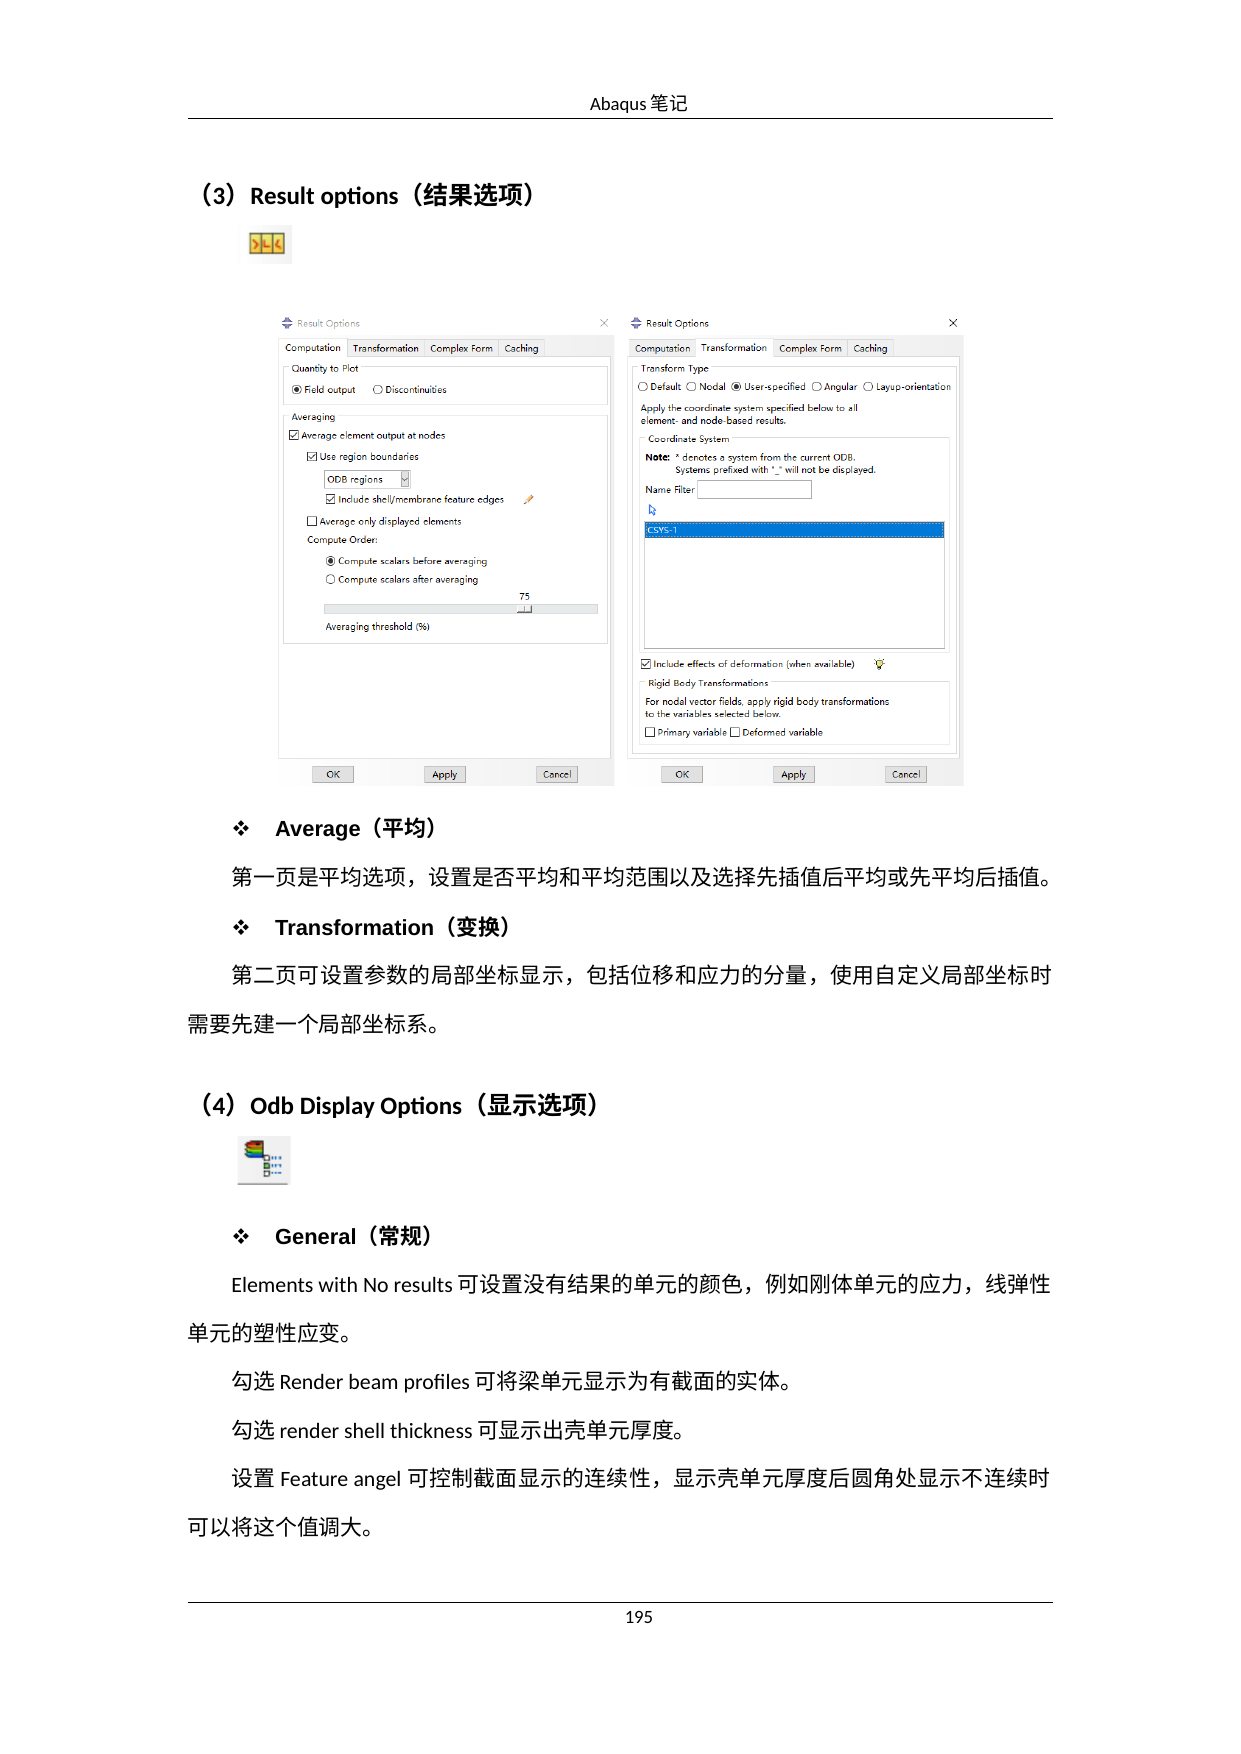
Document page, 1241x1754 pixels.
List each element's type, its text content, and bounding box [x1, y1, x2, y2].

subtitle Transformation（变换） [231, 909, 1053, 942]
text 第二页可设置参数的局部坐标显示，包括位移和应力的分量，使用自定义局部坐标时需要先建一个局部坐标系。 [187, 958, 1053, 1039]
text 第一页是平均选项，设置是否平均和平均范围以及选择先插值后平均或先平均后插值。 [187, 859, 1053, 892]
picture [237, 225, 293, 264]
text 勾选render shell thickness可显示出壳单元厚度。 [187, 1412, 1053, 1445]
subtitle Odb Display Options（显示选项） [187, 1071, 1053, 1136]
picture [625, 313, 964, 786]
subtitle Average（平均） [231, 811, 1053, 843]
text 勾选Render beam profiles可将梁单元显示为有截面的实体。 [187, 1364, 1053, 1396]
picture [237, 1136, 291, 1185]
subtitle General（常规） [231, 1218, 1053, 1251]
text 设置Feature angel 可控制截面显示的连续性，显示壳单元厚度后圆角处显示不连续时可以将这个值调大。 [187, 1461, 1053, 1542]
picture [276, 313, 615, 786]
text Elements with No results可设置没有结果的单元的颜色，例如刚体单元的应力，线弹性单元的塑性应变。 [187, 1267, 1053, 1348]
subtitle Result options（结果选项） [187, 161, 1053, 226]
